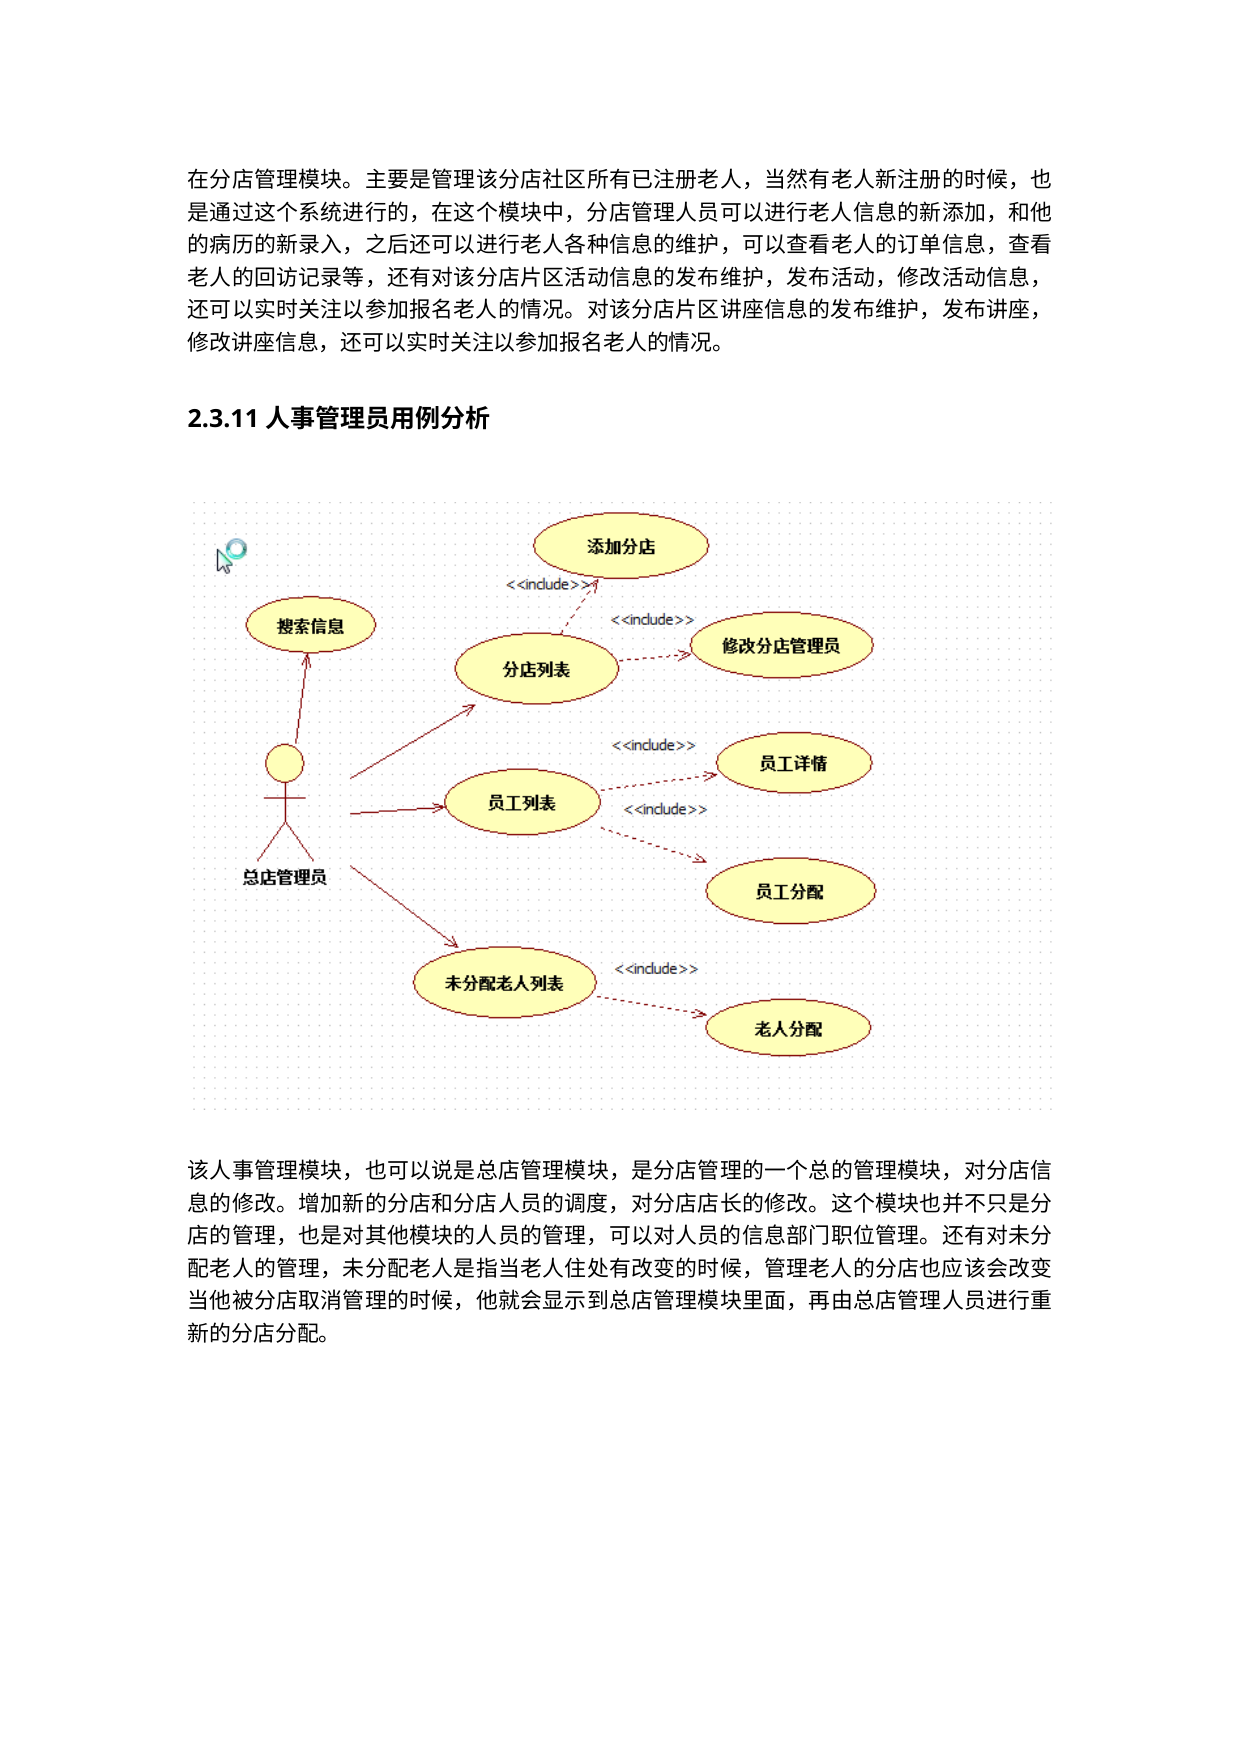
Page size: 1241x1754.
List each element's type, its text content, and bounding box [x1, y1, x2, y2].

text 在分店管理模块。主要是管理该分店社区所有已注册老人，当然有老人新注册的时候，也是通过这个系统进行的，在这个模块中，分店管理人员可以进行老人信息的新添加，和他的病历的新录入，之后还可以进行老人各种信息的维护，可以查看老人的订单信息，查看老人的回访记录等，还有对该分店片区活动信息的发布维护，发布活动，修改活动信息，还可以实时关注以参加报名老人的情况。对该分店片区讲座信息的发布维护，发布讲座，修改讲座信息，还可以实时关注以参加报名老人的情况。 [187, 162, 1053, 357]
picture [187, 502, 1053, 1110]
subtitle 2.3.11 人事管理员用例分析 [187, 384, 1053, 449]
text 该人事管理模块，也可以说是总店管理模块，是分店管理的一个总的管理模块，对分店信息的修改。增加新的分店和分店人员的调度，对分店店长的修改。这个模块也并不只是分店的管理，也是对其他模块的人员的管理，可以对人员的信息部门职位管理。还有对未分配老人的管理，未分配老人是指当老人住处有改变的时候，管理老人的分店也应该会改变，当他被分店取消管理的时候，他就会显示到总店管理模块里面，再由总店管理人员进行重新的分店分配。 [187, 1153, 1053, 1348]
